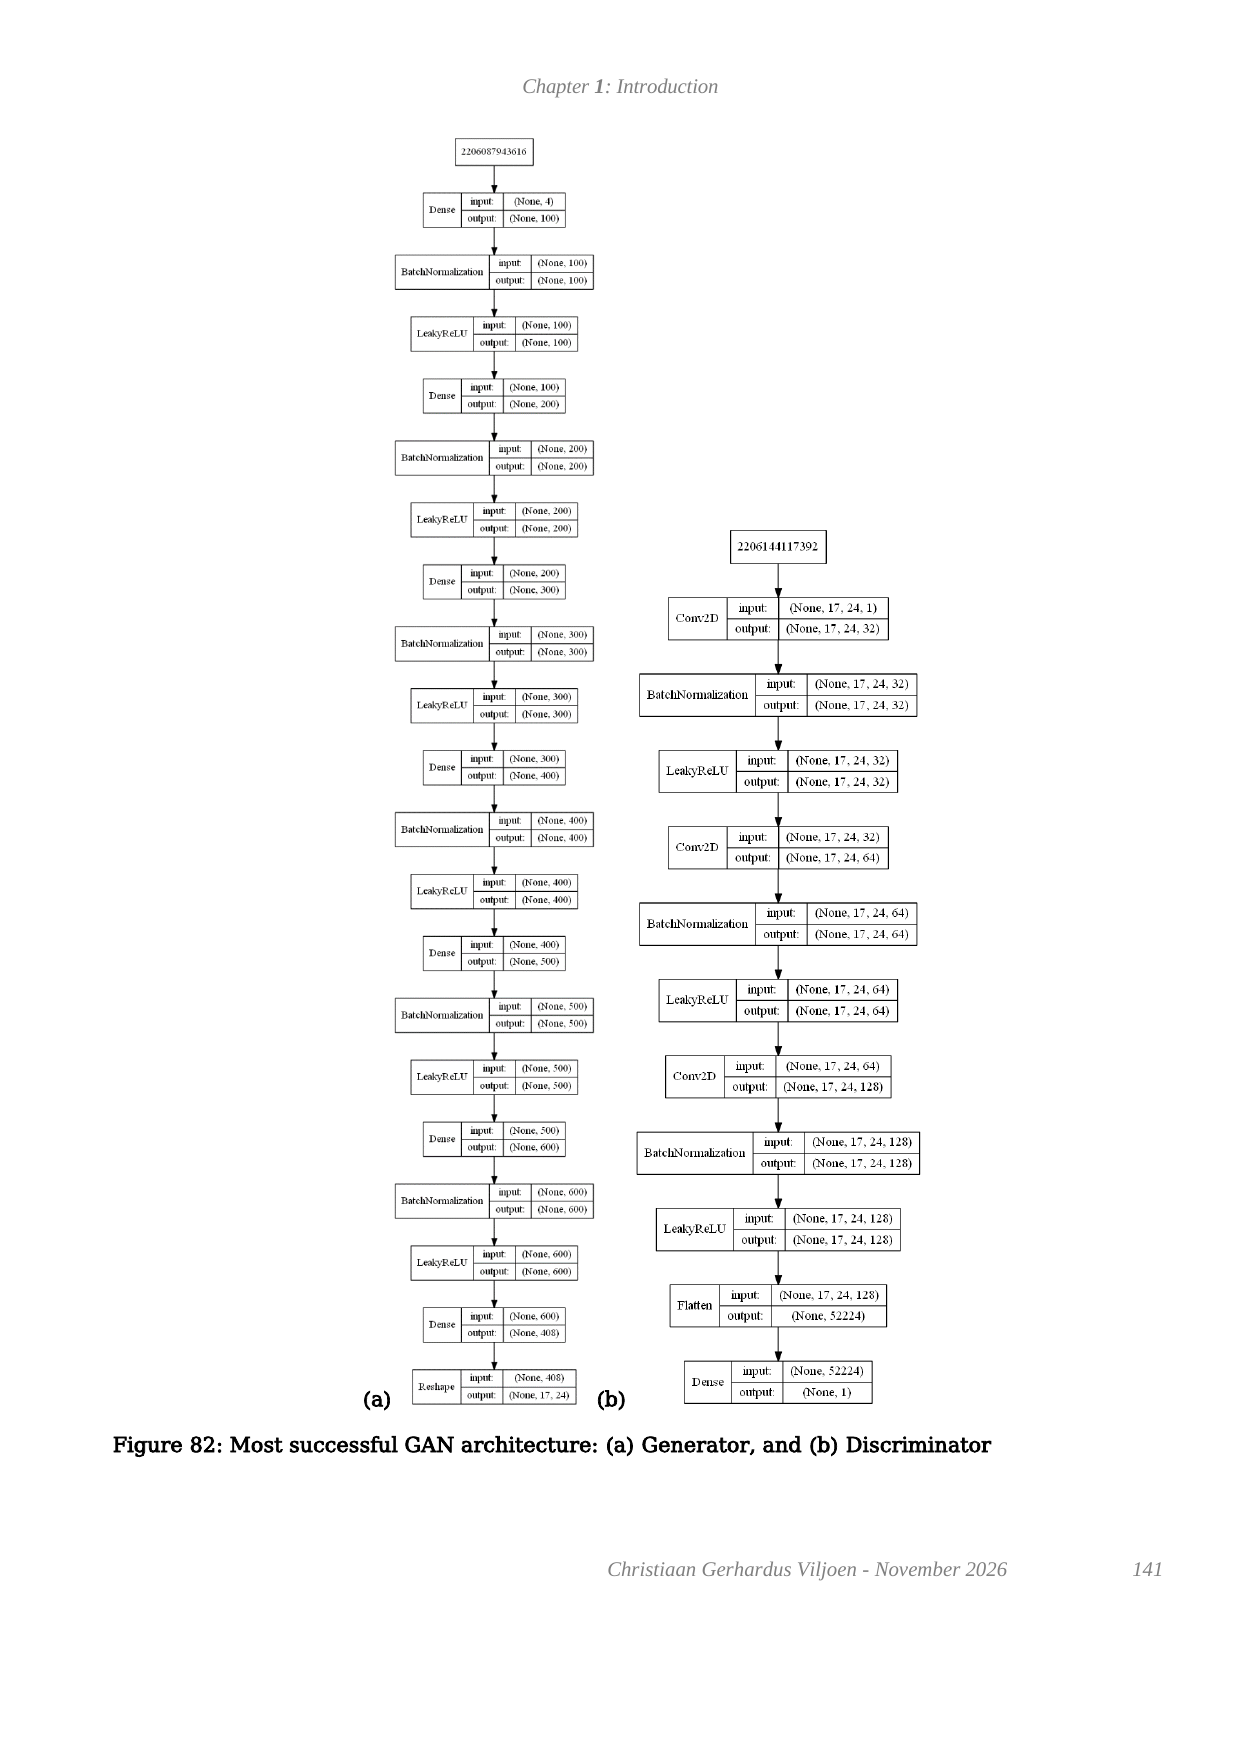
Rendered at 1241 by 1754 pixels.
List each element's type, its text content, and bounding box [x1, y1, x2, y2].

text Figure 82: Most successful GAN architecture: (a) Generator, and (b) Discriminator [112, 1431, 1165, 1456]
picture [392, 135, 596, 1407]
picture [633, 527, 923, 1407]
